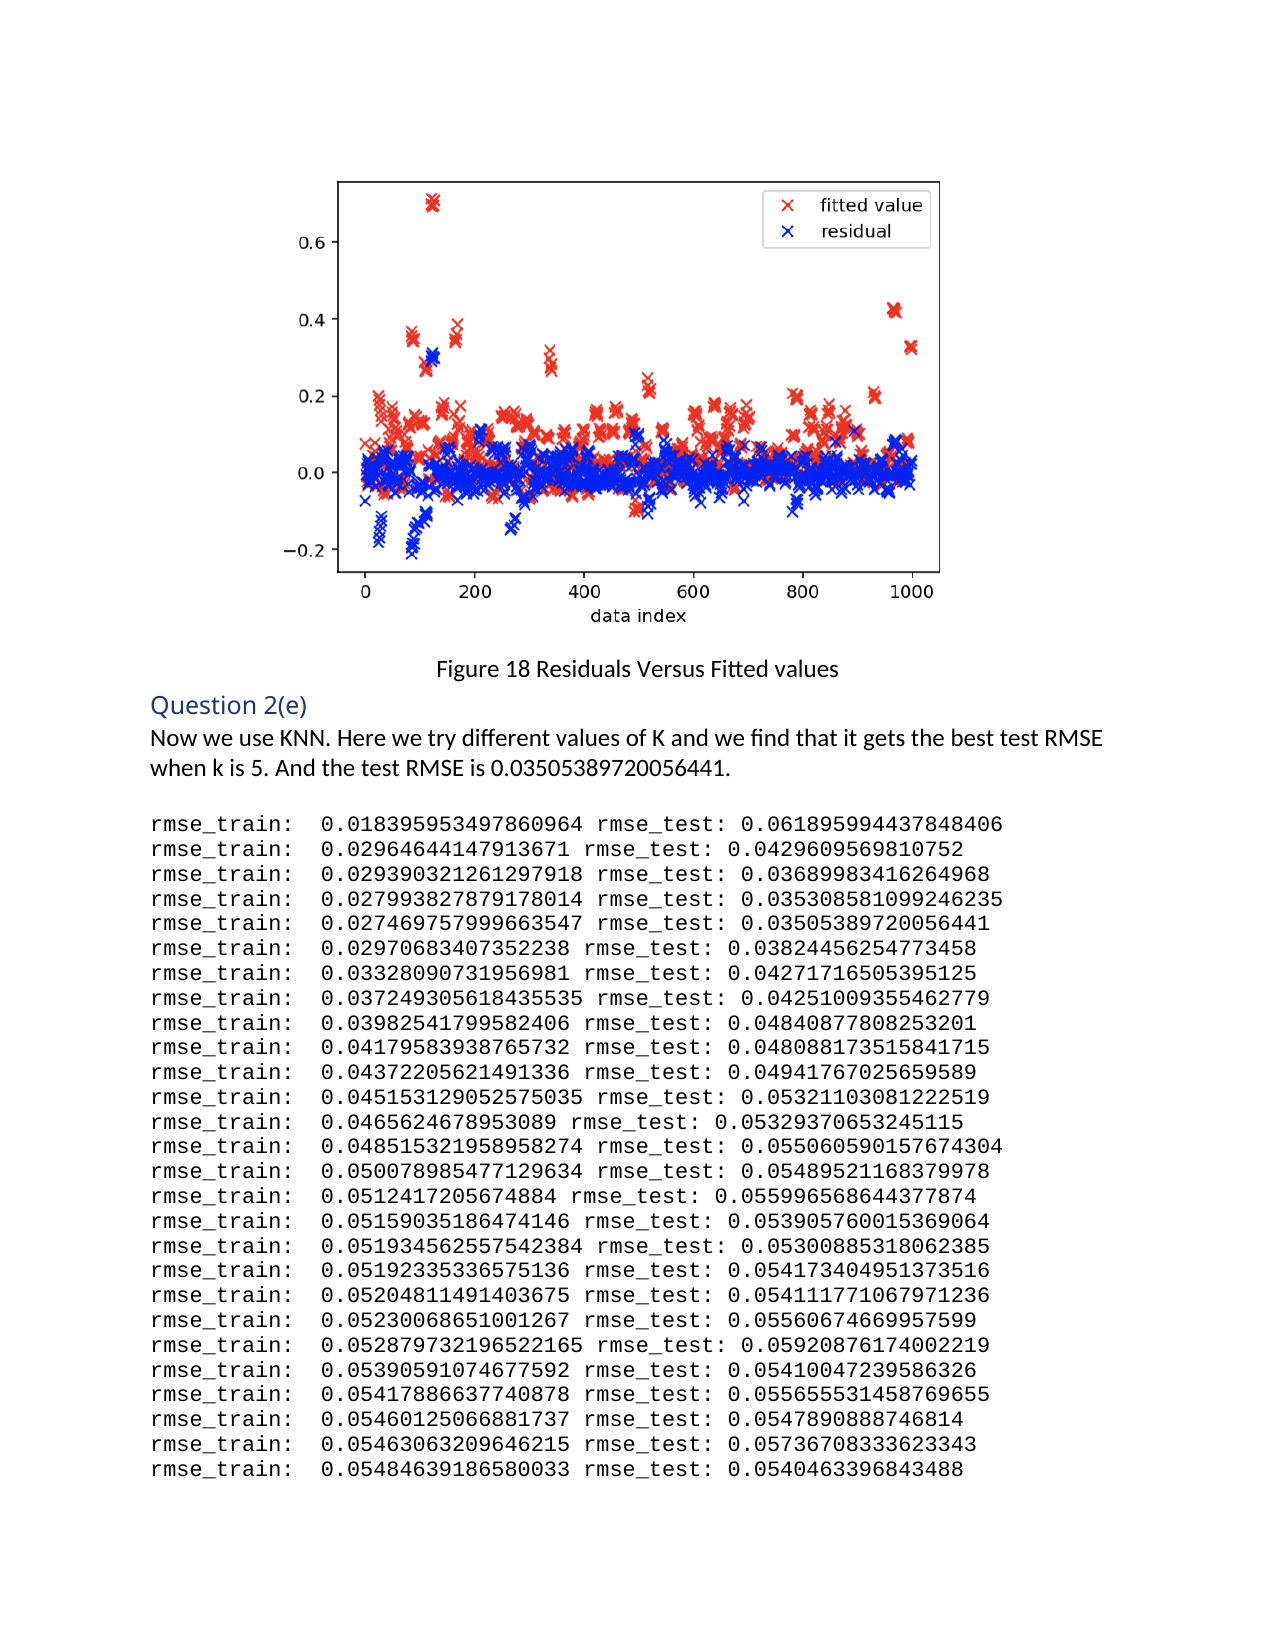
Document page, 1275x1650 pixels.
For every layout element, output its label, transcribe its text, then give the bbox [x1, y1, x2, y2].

text Now we use KNN. Here we try different values of K and we find that it gets the best test RMSE when k is 5. And the test RMSE is 0.03505389720056441. [150, 722, 1125, 783]
text rmse_train: 0.03982541799582406 rmse_test: 0.04840877808253201 [150, 1012, 1125, 1037]
text rmse_train: 0.04179583938765732 rmse_test: 0.048088173515841715 [150, 1037, 1125, 1061]
text rmse_train: 0.048515321958958274 rmse_test: 0.055060590157674304 [150, 1136, 1125, 1161]
text rmse_train: 0.05192335336575136 rmse_test: 0.054173404951373516 [150, 1260, 1125, 1284]
text rmse_train: 0.029390321261297918 rmse_test: 0.03689983416264968 [150, 863, 1125, 888]
subtitle Question 2(e) [150, 688, 1125, 722]
text rmse_train: 0.04372205621491336 rmse_test: 0.04941767025659589 [150, 1061, 1125, 1086]
text rmse_train: 0.0465624678953089 rmse_test: 0.05329370653245115 [150, 1111, 1125, 1136]
picture [266, 150, 1009, 654]
text rmse_train: 0.018395953497860964 rmse_test: 0.061895994437848406 [150, 813, 1125, 838]
text rmse_train: 0.037249305618435535 rmse_test: 0.04251009355462779 [150, 987, 1125, 1012]
text rmse_train: 0.0512417205674884 rmse_test: 0.055996568644377874 [150, 1185, 1125, 1210]
text rmse_train: 0.05159035186474146 rmse_test: 0.053905760015369064 [150, 1210, 1125, 1235]
text rmse_train: 0.05463063209646215 rmse_test: 0.05736708333623343 [150, 1433, 1125, 1458]
text rmse_train: 0.05484639186580033 rmse_test: 0.0540463396843488 [150, 1458, 1125, 1483]
text rmse_train: 0.02964644147913671 rmse_test: 0.0429609569810752 [150, 838, 1125, 863]
text rmse_train: 0.027469757999663547 rmse_test: 0.03505389720056441 [150, 913, 1125, 937]
text rmse_train: 0.05390591074677592 rmse_test: 0.05410047239586326 [150, 1359, 1125, 1384]
text Figure 18 Residuals Versus Fitted values [150, 653, 1125, 684]
text rmse_train: 0.03328090731956981 rmse_test: 0.04271716505395125 [150, 962, 1125, 987]
text rmse_train: 0.02970683407352238 rmse_test: 0.03824456254773458 [150, 937, 1125, 962]
text rmse_train: 0.05460125066881737 rmse_test: 0.0547890888746814 [150, 1408, 1125, 1433]
text rmse_train: 0.050078985477129634 rmse_test: 0.05489521168379978 [150, 1161, 1125, 1185]
text rmse_train: 0.052879732196522165 rmse_test: 0.05920876174002219 [150, 1334, 1125, 1359]
text rmse_train: 0.05417886637740878 rmse_test: 0.055655531458769655 [150, 1384, 1125, 1408]
text rmse_train: 0.05204811491403675 rmse_test: 0.054111771067971236 [150, 1284, 1125, 1309]
text rmse_train: 0.051934562557542384 rmse_test: 0.05300885318062385 [150, 1235, 1125, 1260]
text rmse_train: 0.027993827879178014 rmse_test: 0.035308581099246235 [150, 888, 1125, 913]
text rmse_train: 0.045153129052575035 rmse_test: 0.05321103081222519 [150, 1086, 1125, 1111]
text rmse_train: 0.05230068651001267 rmse_test: 0.05560674669957599 [150, 1309, 1125, 1334]
